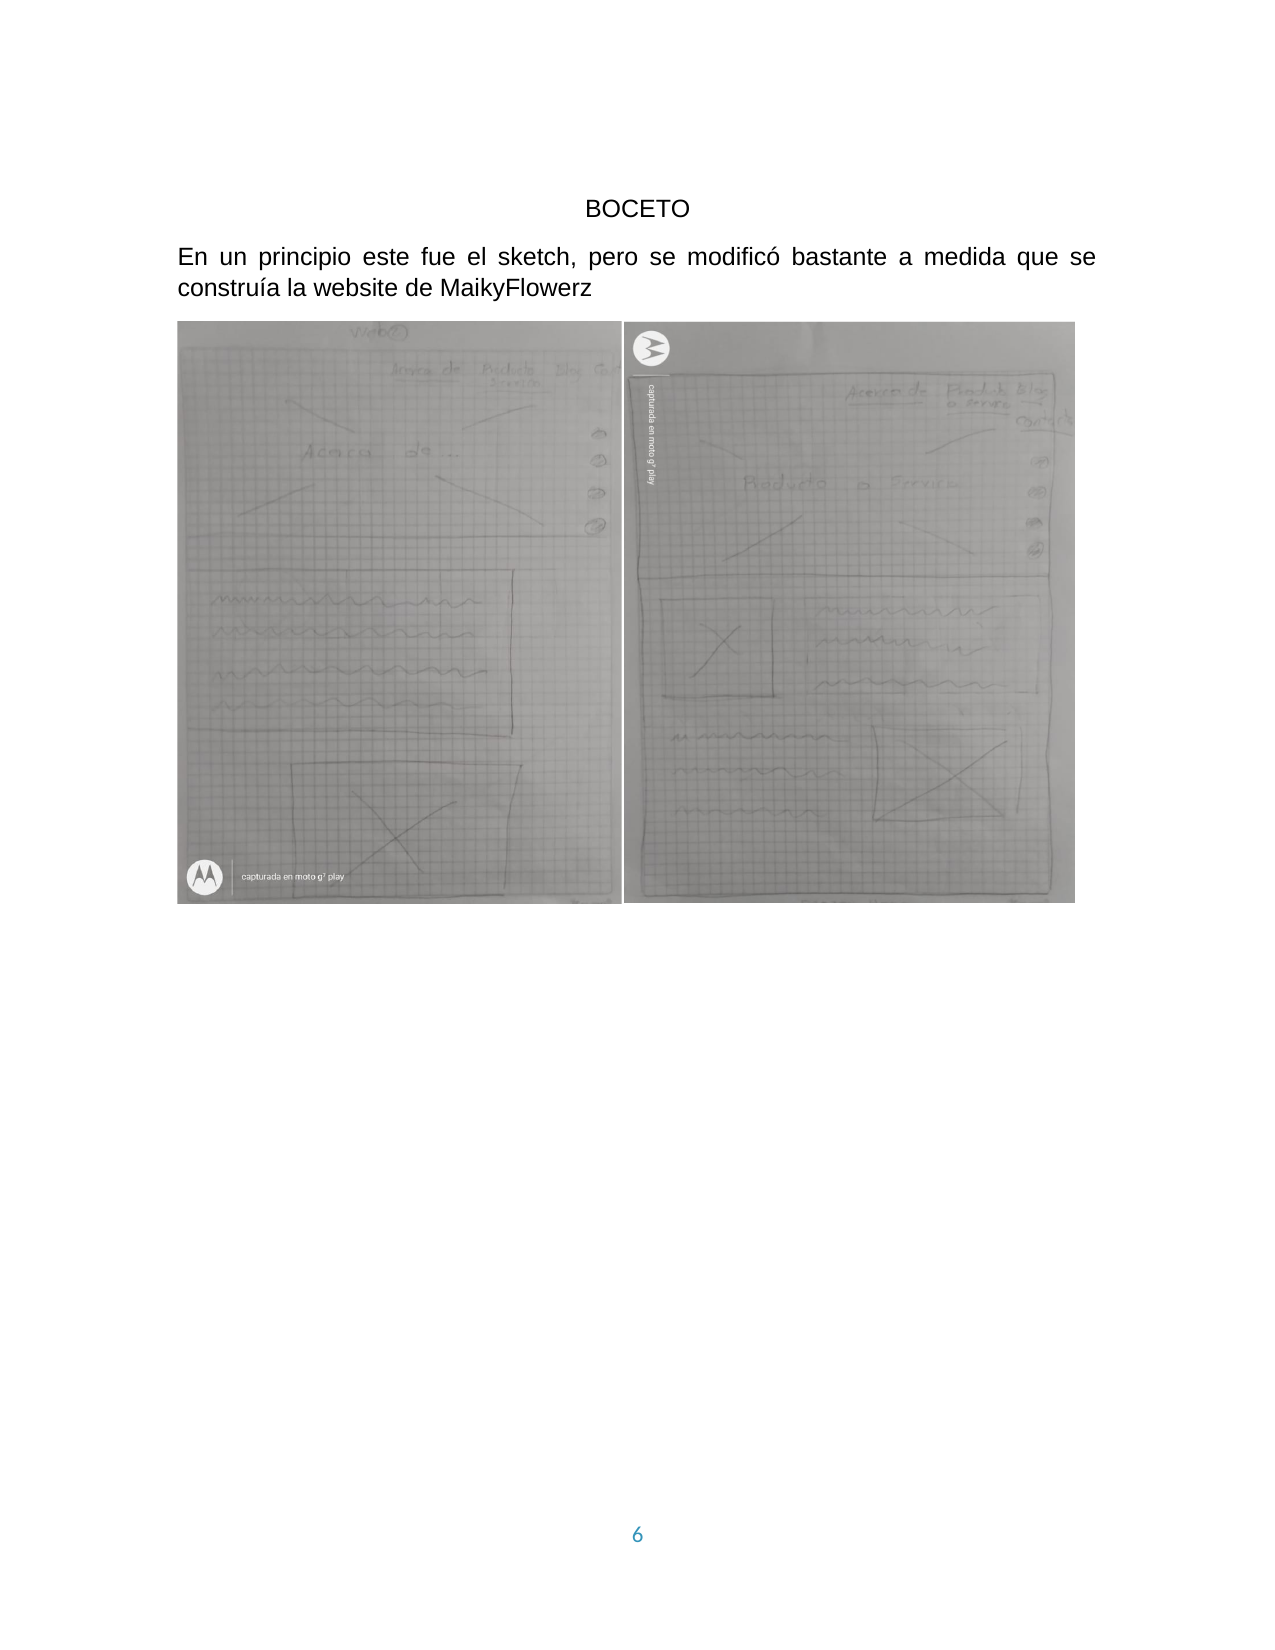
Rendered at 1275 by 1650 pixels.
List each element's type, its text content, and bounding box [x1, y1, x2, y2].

text BOCETO [177, 194, 1098, 223]
picture [624, 322, 1074, 902]
picture [177, 321, 622, 904]
text En un principio este fue el sketch, pero se modificó bastante a medida que se construía la website de MaikyFlowerz [177, 242, 1098, 302]
